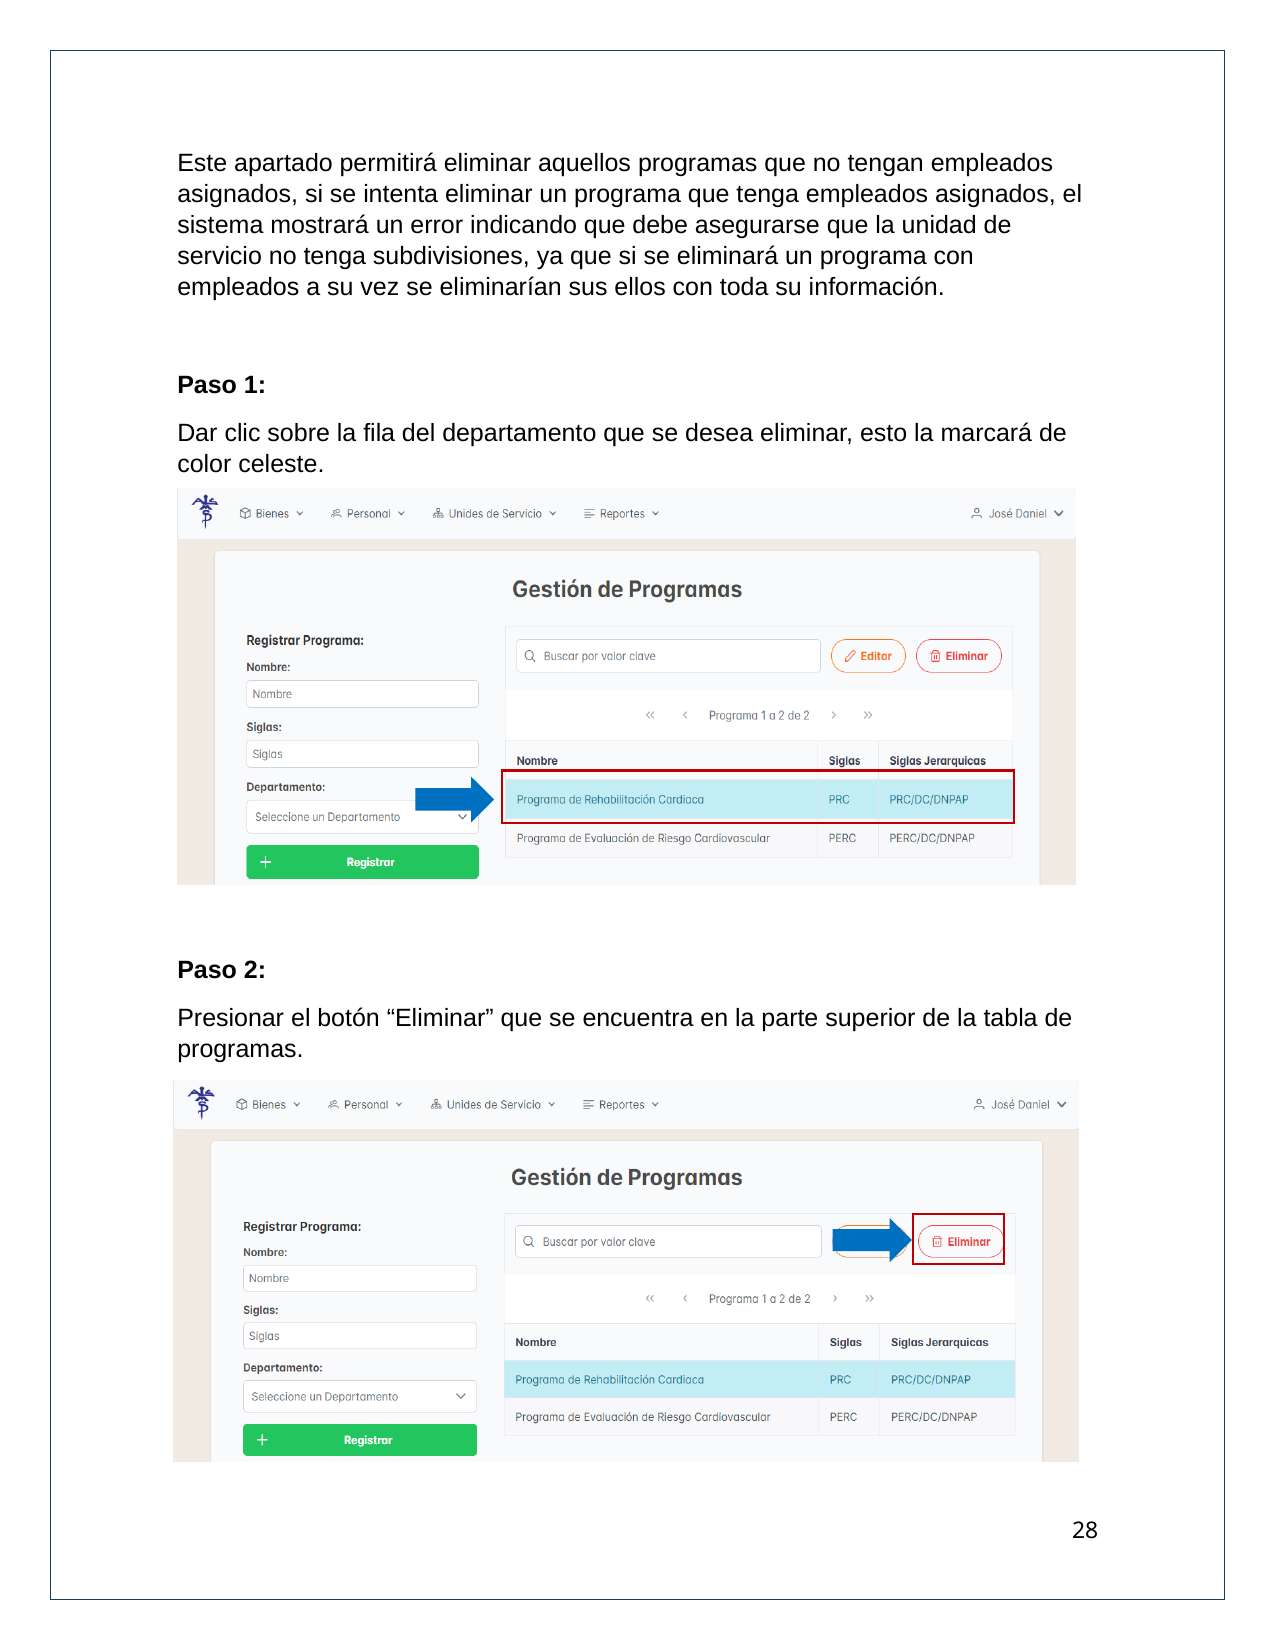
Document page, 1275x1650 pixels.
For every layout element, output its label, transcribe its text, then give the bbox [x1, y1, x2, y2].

text Este apartado permitirá eliminar aquellos programas que no tengan empleados asignados, si se intenta eliminar un programa que tenga empleados asignados, el sistema mostrará un error indicando que debe asegurarse que la unidad de servicio no tenga subdivisiones, ya que si se eliminará un programa con empleados a su vez se eliminarían sus ellos con toda su información. [177, 147, 1098, 300]
picture [173, 1080, 1079, 1462]
text Paso 2: [177, 955, 1098, 983]
text Presionar el botón “Eliminar” que se encuentra en la parte superior de la tabla de programas. [177, 1002, 1098, 1062]
text Paso 1: [177, 370, 1098, 398]
text Dar clic sobre la fila del departamento que se desea eliminar, esto la marcará de color celeste. [177, 417, 1098, 477]
picture [177, 488, 1076, 885]
